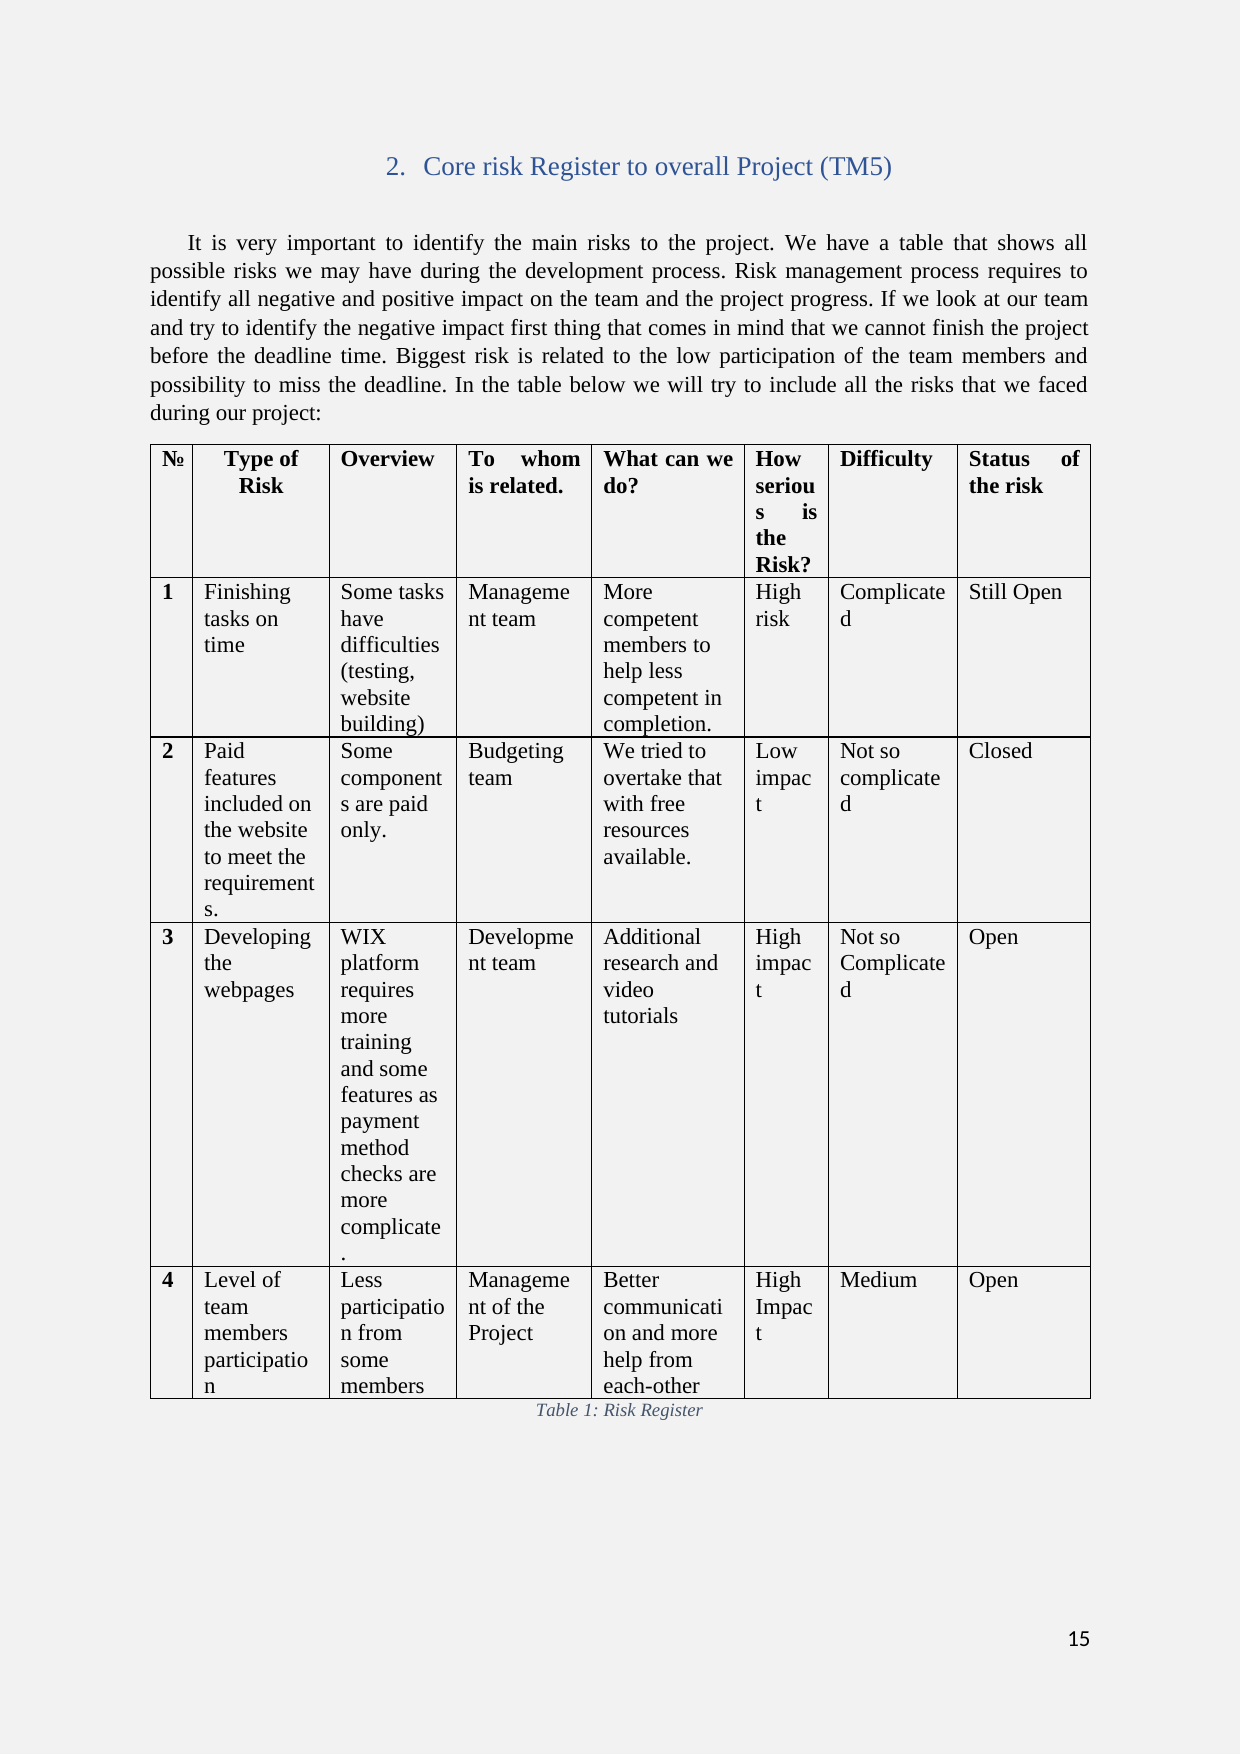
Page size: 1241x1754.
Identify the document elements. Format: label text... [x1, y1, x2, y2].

table_header № [151, 445, 192, 577]
table_cell High Impact [745, 1267, 828, 1398]
table_header Difficulty [829, 445, 957, 577]
table_header Type of Risk [193, 445, 329, 577]
table_cell We tried to overtake that with free resources available. [592, 738, 744, 922]
table_cell Developing the webpages [193, 923, 329, 1266]
table_cell Finishing tasks on time [193, 578, 329, 736]
table_cell Open [958, 923, 1090, 1266]
table_header How serious is the Risk? [745, 445, 828, 577]
text It is very important to identify the main risks to the project. We have a table that shows all possible risks we may have during the development process. Risk management process requires to identify all negative and positive impact on the team and the project progress. If we look at our team and try to identify the negative impact first thing that comes in mind that we cannot finish the project before the deadline time. Biggest risk is related to the low participation of the team members and possibility to miss the deadline. In the table below we will try to include all the risks that we faced during our project: [150, 229, 1090, 426]
table_cell Open [958, 1267, 1090, 1398]
table_cell Not so complicated [829, 738, 957, 922]
table_cell Additional research and video tutorials [592, 923, 744, 1266]
table_cell Medium [829, 1267, 957, 1398]
table_header To whom is related. [457, 445, 591, 577]
table_cell High impact [745, 923, 828, 1266]
table_header Status of the risk [958, 445, 1090, 577]
table_header Overview [330, 445, 456, 577]
table_cell Complicated [829, 578, 957, 736]
table_cell Low impact [745, 738, 828, 922]
table_cell Management team [457, 578, 591, 736]
table_cell Not so Complicated [829, 923, 957, 1266]
table_header What can we do? [592, 445, 744, 577]
table_cell Still Open [958, 578, 1090, 736]
table_cell Some tasks have difficulties (testing, website building) [330, 578, 456, 736]
table_cell Management of the Project [457, 1267, 591, 1398]
table_cell 4 [151, 1267, 192, 1398]
table_cell Closed [958, 738, 1090, 922]
table_cell Level of team members participation [193, 1267, 329, 1398]
table_cell Better communication and more help from each-other [592, 1267, 744, 1398]
table_cell Paid features included on the website to meet the requirements. [193, 738, 329, 922]
table_cell WIX platform requires more training and some features as payment method checks are more complicate. [330, 923, 456, 1266]
table_cell Some components are paid only. [330, 738, 456, 922]
table_cell Development team [457, 923, 591, 1266]
subtitle Core risk Register to overall Project (TM5) [187, 150, 1090, 181]
table_cell High risk [745, 578, 828, 736]
table_cell More competent members to help less competent in completion. [592, 578, 744, 736]
table_cell Budgeting team [457, 738, 591, 922]
table_cell Less participation from some members [330, 1267, 456, 1398]
text Table 1: Risk Register [150, 1399, 1090, 1421]
table_cell 2 [151, 738, 192, 922]
table_cell 3 [151, 923, 192, 1266]
table_cell 1 [151, 578, 192, 736]
